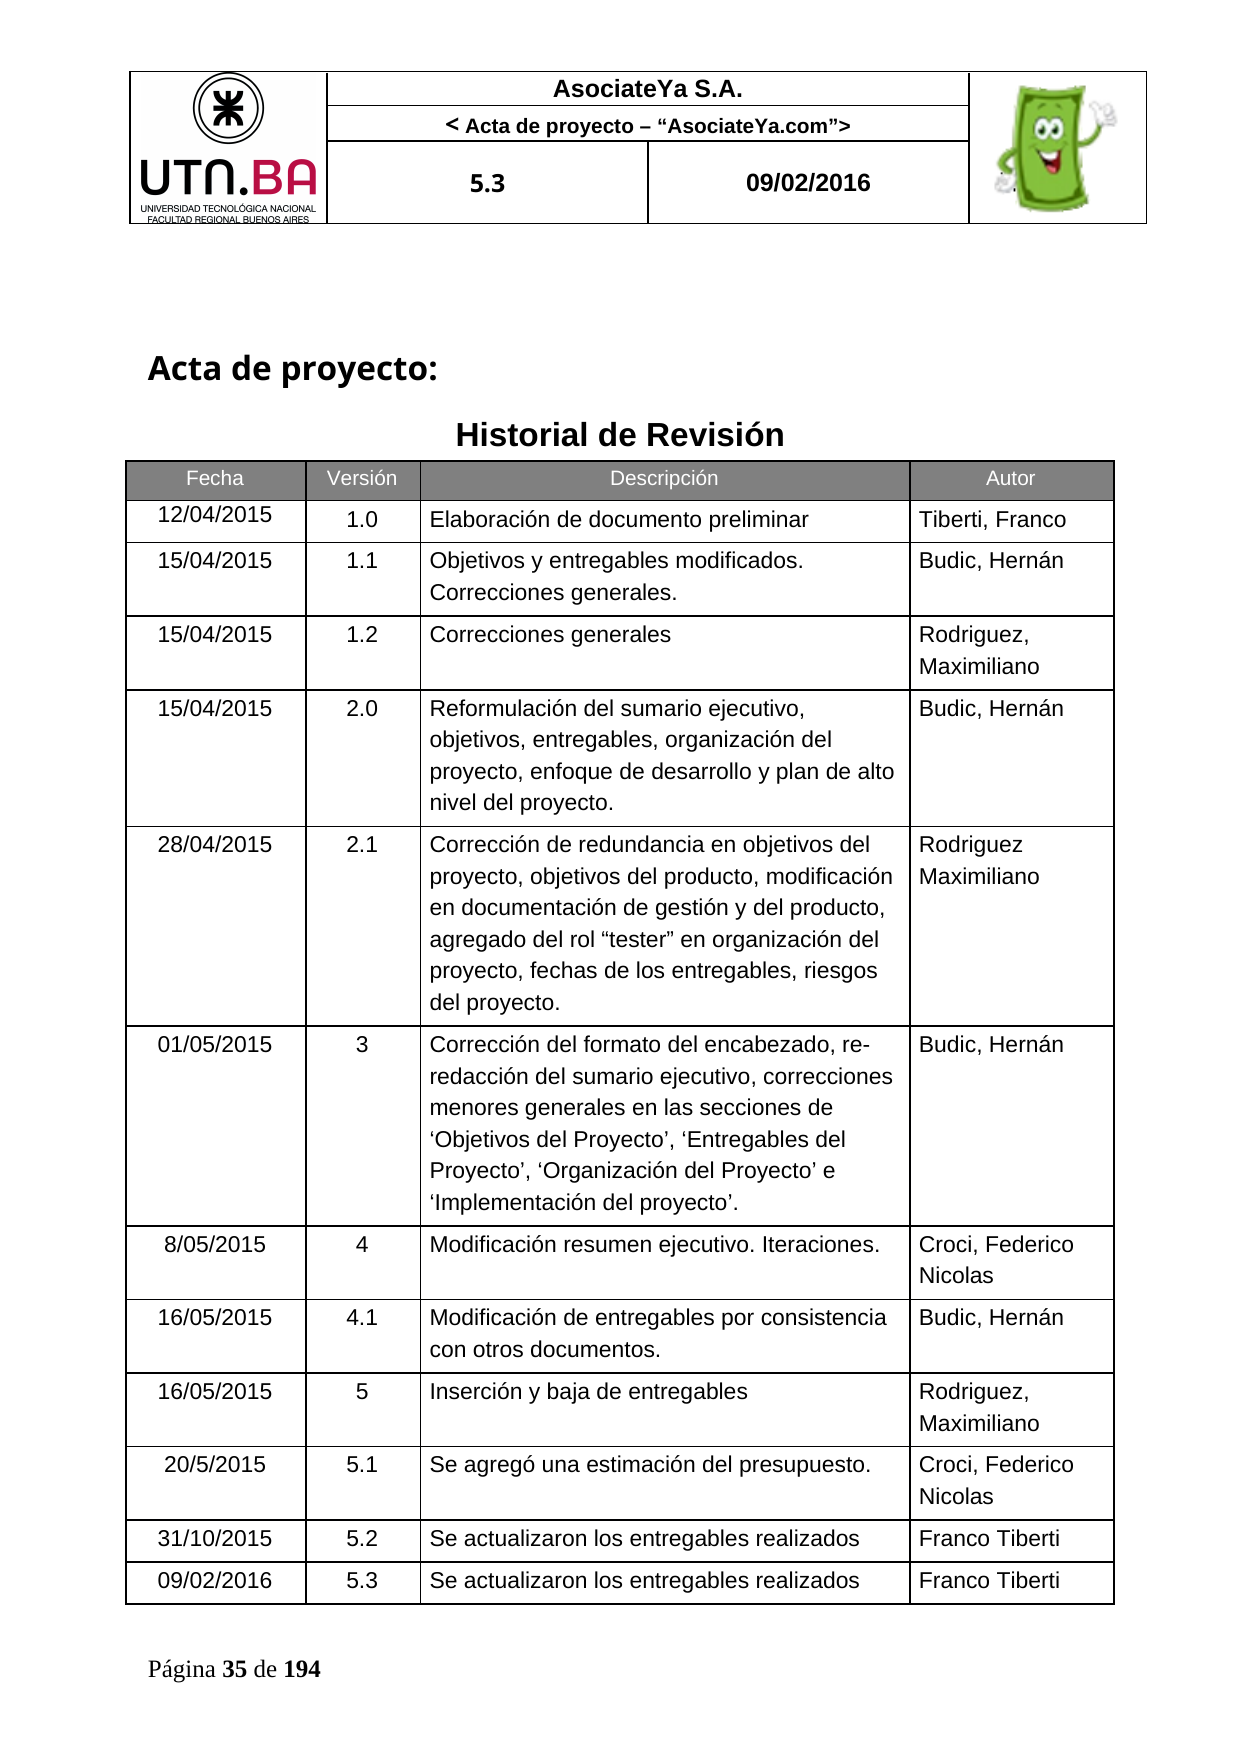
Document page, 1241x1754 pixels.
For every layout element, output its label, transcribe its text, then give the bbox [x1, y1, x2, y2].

table_cell 16/05/2015 [127, 1374, 305, 1446]
table_cell Inserción y baja de entregables [421, 1374, 909, 1446]
table_cell 5.2 [307, 1521, 420, 1561]
table_cell Corrección de redundancia en objetivos del proyecto, objetivos del producto, modificación en documentación de gestión y del producto, agregado del rol “tester” en organización del proyecto, fechas de los entregables, riesgos del proyecto. [421, 827, 909, 1025]
table_cell 1.1 [307, 543, 420, 615]
table_header Versión [307, 462, 420, 500]
table_cell Rodriguez Maximiliano [911, 827, 1113, 1025]
table_header Autor [911, 462, 1113, 500]
table_cell 16/05/2015 [127, 1300, 305, 1372]
table_cell Franco Tiberti [911, 1563, 1113, 1603]
table_header Descripción [421, 462, 909, 500]
table_cell 01/05/2015 [127, 1027, 305, 1225]
table_cell 15/04/2015 [127, 543, 305, 615]
table_cell 5.1 [307, 1447, 420, 1519]
table_cell Modificación resumen ejecutivo. Iteraciones. [421, 1227, 909, 1299]
table_cell Rodriguez, Maximiliano [911, 617, 1113, 689]
picture [982, 78, 1126, 217]
table_header Fecha [127, 462, 305, 500]
table_cell Budic, Hernán [911, 691, 1113, 826]
table_cell 09/02/2016 [127, 1563, 305, 1603]
table_cell Budic, Hernán [911, 1300, 1113, 1372]
table_cell 15/04/2015 [127, 691, 305, 826]
table_cell 31/10/2015 [127, 1521, 305, 1561]
table_cell Franco Tiberti [911, 1521, 1113, 1561]
picture [141, 72, 316, 223]
table_cell 5 [307, 1374, 420, 1446]
table_cell Modificación de entregables por consistencia con otros documentos. [421, 1300, 909, 1372]
table_cell Croci, Federico Nicolas [911, 1447, 1113, 1519]
table_cell 5.3 [307, 1563, 420, 1603]
table_cell 1.0 [307, 501, 420, 542]
table_cell 3 [307, 1027, 420, 1225]
subtitle Acta de proyecto: [148, 345, 1092, 391]
table_cell 2.0 [307, 691, 420, 826]
text Historial de Revisión [148, 416, 1092, 454]
table_cell Reformulación del sumario ejecutivo, objetivos, entregables, organización del proyecto, enfoque de desarrollo y plan de alto nivel del proyecto. [421, 691, 909, 826]
table_cell 2.1 [307, 827, 420, 1025]
table_cell 15/04/2015 [127, 617, 305, 689]
table_cell 1.2 [307, 617, 420, 689]
table_cell 28/04/2015 [127, 827, 305, 1025]
table_cell 20/5/2015 [127, 1447, 305, 1519]
table_cell 8/05/2015 [127, 1227, 305, 1299]
table_cell 12/04/2015 [127, 501, 305, 542]
table_cell Tiberti, Franco [911, 501, 1113, 542]
table_cell Se actualizaron los entregables realizados [421, 1521, 909, 1561]
table_cell Elaboración de documento preliminar [421, 501, 909, 542]
table_cell Croci, Federico Nicolas [911, 1227, 1113, 1299]
table_cell Budic, Hernán [911, 543, 1113, 615]
table_cell 4.1 [307, 1300, 420, 1372]
table_cell Budic, Hernán [911, 1027, 1113, 1225]
table_cell Se actualizaron los entregables realizados para presentación final [421, 1563, 909, 1603]
table_cell Rodriguez, Maximiliano [911, 1374, 1113, 1446]
table_cell Se agregó una estimación del presupuesto. [421, 1447, 909, 1519]
table_cell Correcciones generales [421, 617, 909, 689]
table_cell Objetivos y entregables modificados. Correcciones generales. [421, 543, 909, 615]
table_cell 4 [307, 1227, 420, 1299]
table_cell Corrección del formato del encabezado, re-redacción del sumario ejecutivo, correcciones menores generales en las secciones de ‘Objetivos del Proyecto’, ‘Entregables del Proyecto’, ‘Organización del Proyecto’ e ‘Implementación del proyecto’. [421, 1027, 909, 1225]
